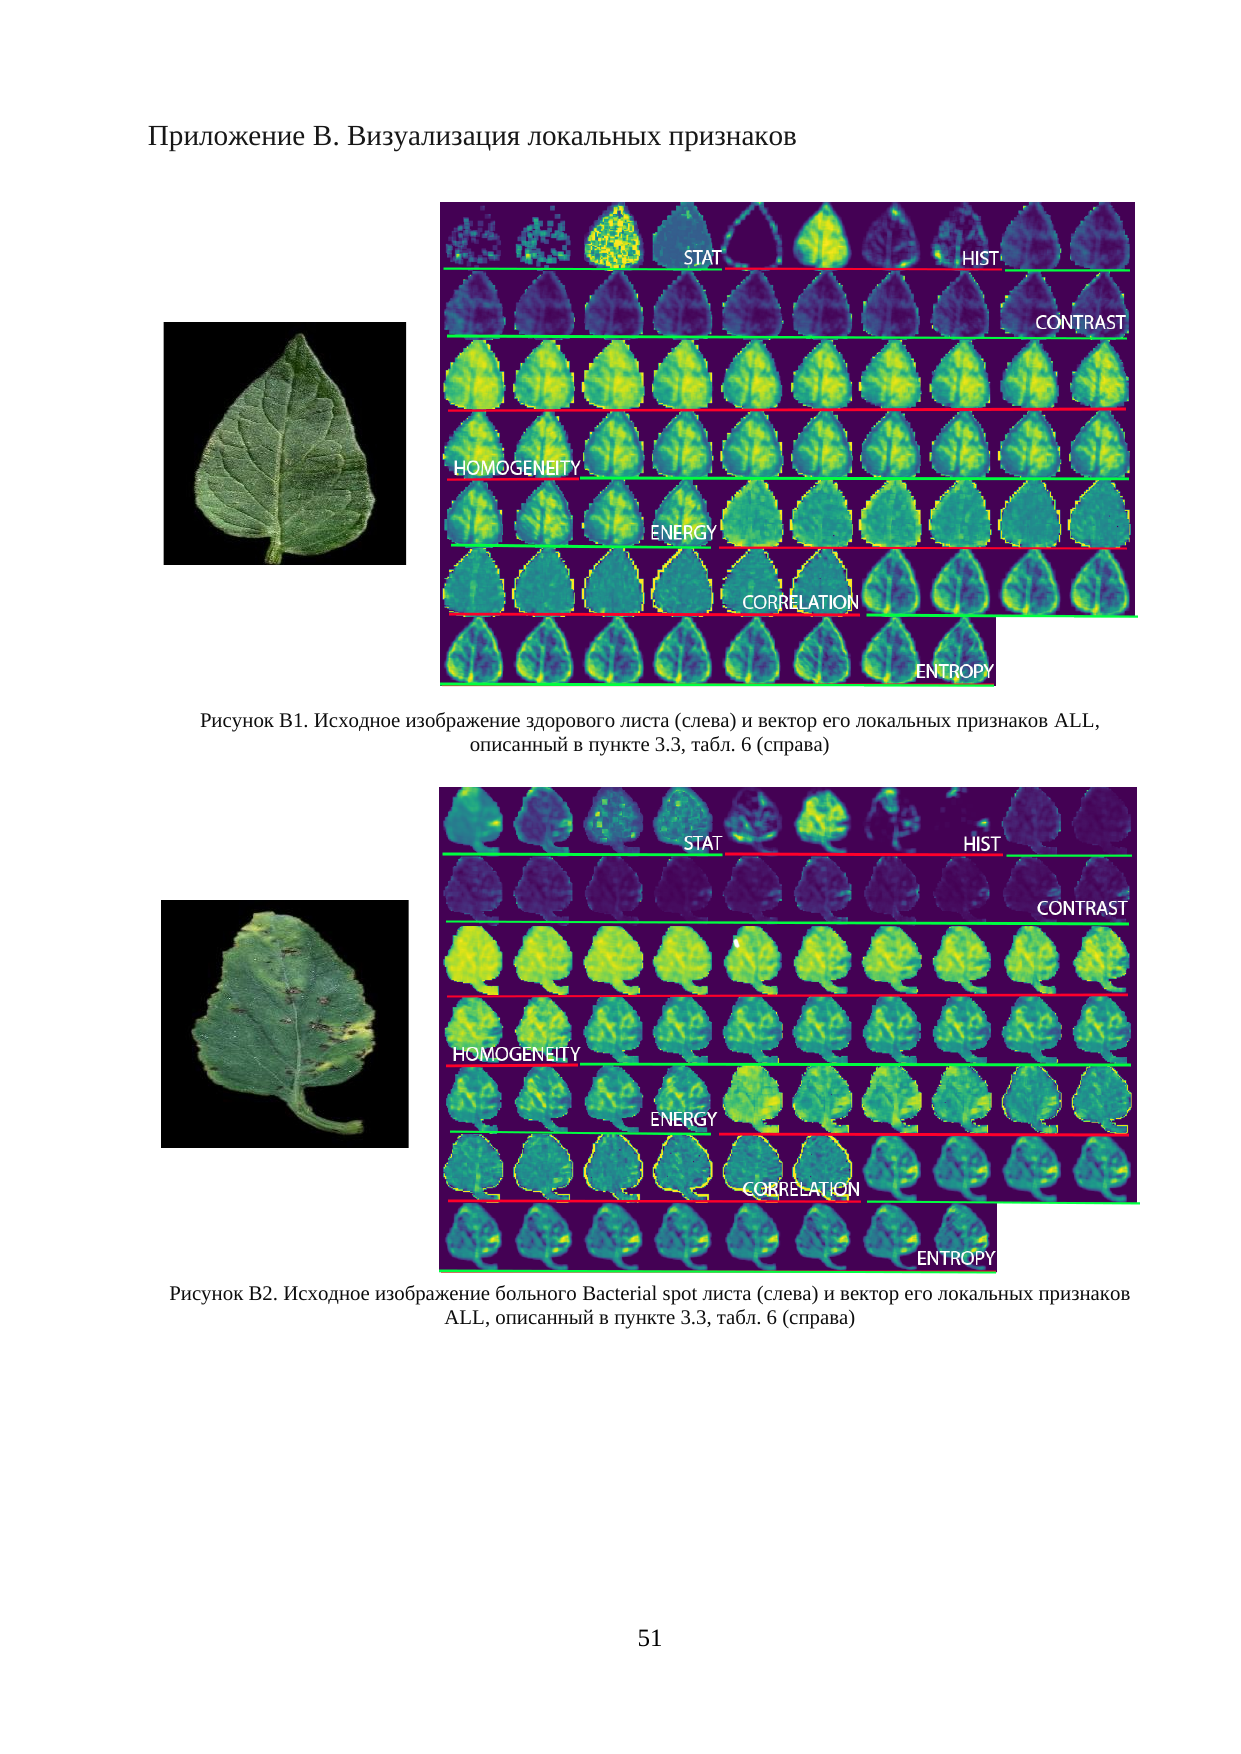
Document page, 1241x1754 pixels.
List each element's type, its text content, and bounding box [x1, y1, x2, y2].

picture [434, 196, 1139, 691]
table_header [422, 194, 1152, 708]
table_header [148, 194, 422, 708]
picture [433, 781, 1141, 1278]
table_cell [422, 781, 1152, 1281]
table_cell Рисунок B2. Исходное изображение больного Bacterial spot листа (слева) и вектор его локальных признаков ALL, описанный в пункте 3.3, табл. 6 (справа) [148, 1281, 1152, 1354]
table_cell Рисунок B1. Исходное изображение здорового листа (слева) и вектор его локальных признаков ALL, описанный в пункте 3.3, табл. 6 (справа) [148, 708, 1152, 781]
table_cell [148, 781, 422, 1281]
text Приложение B. Визуализация локальных признаков [148, 118, 1152, 152]
picture [163, 322, 407, 565]
picture [161, 900, 409, 1148]
